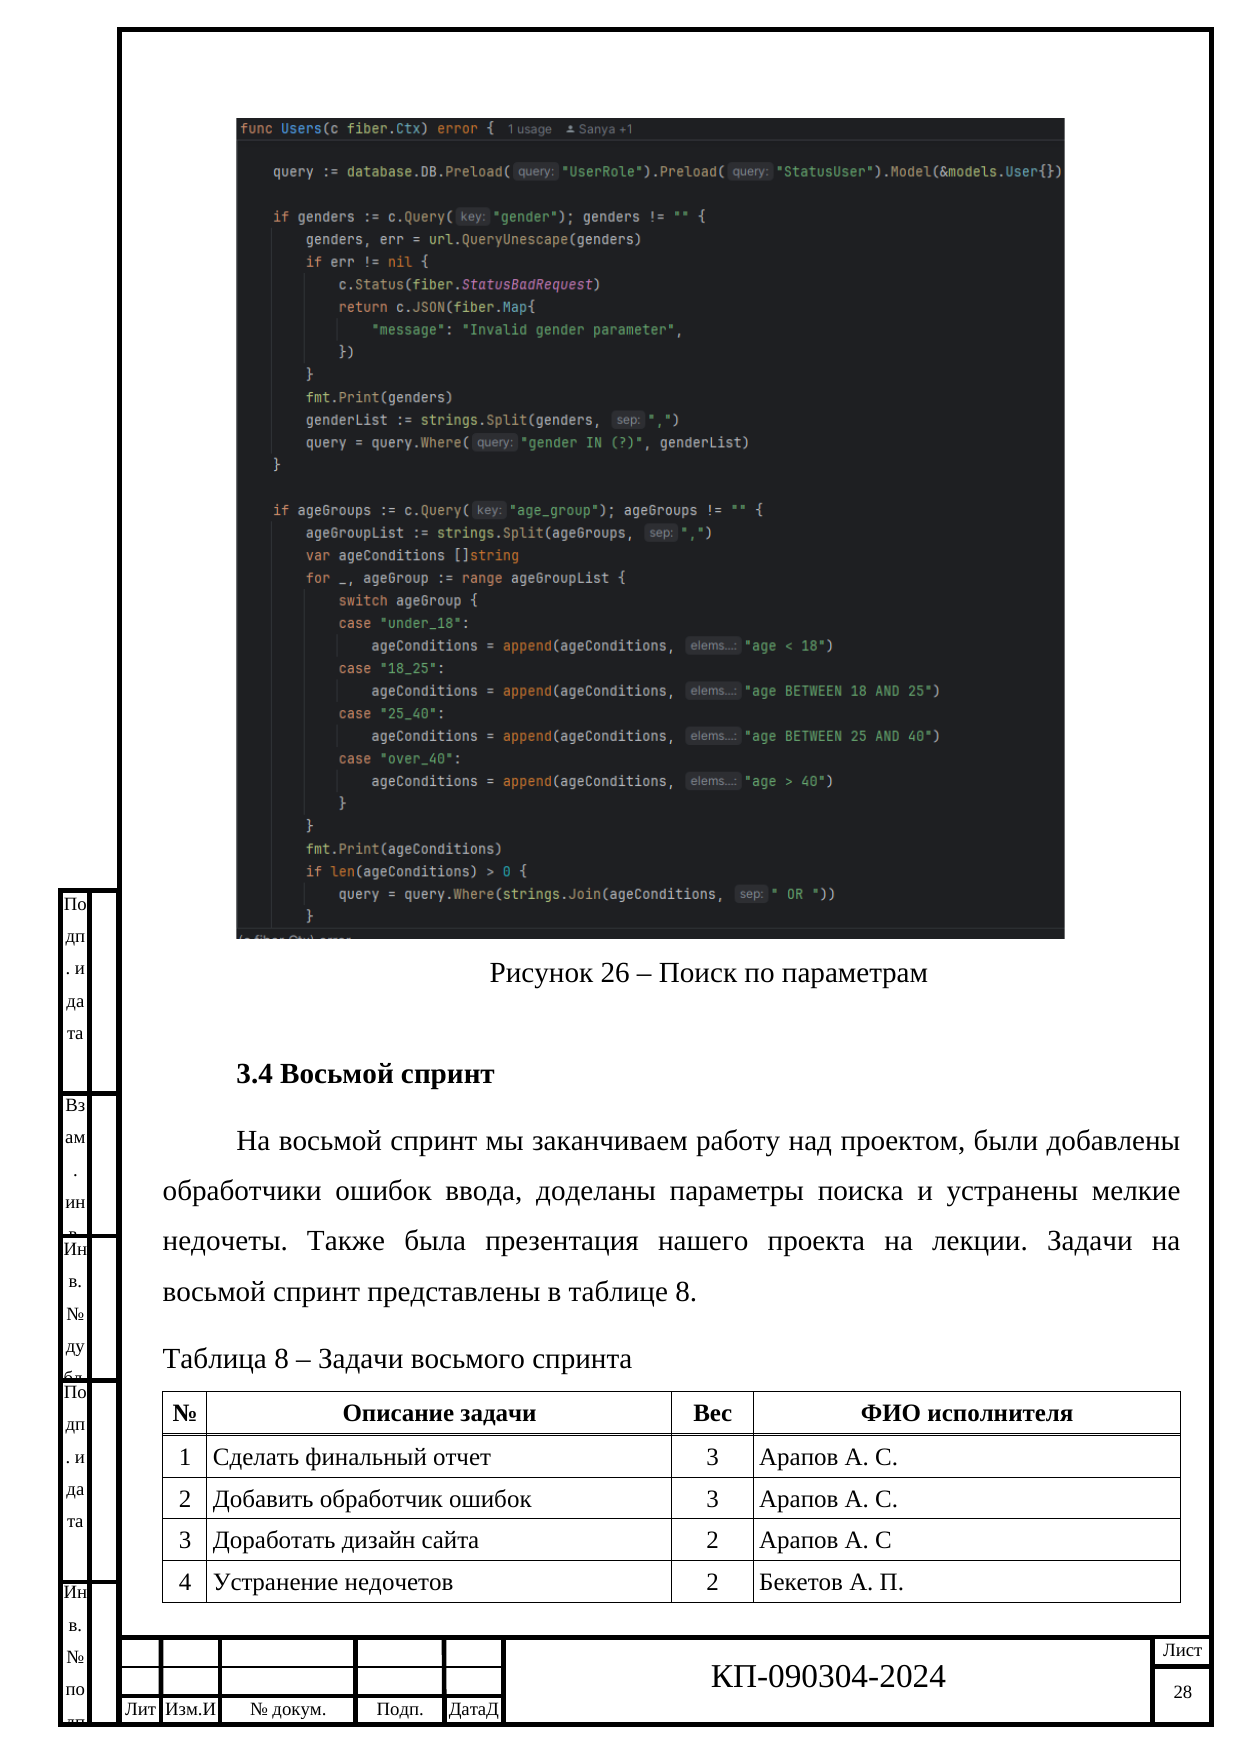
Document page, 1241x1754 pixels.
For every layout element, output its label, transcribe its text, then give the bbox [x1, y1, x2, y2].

table_cell 4 [163, 1561, 206, 1602]
table_cell Арапов А. С. [754, 1436, 1180, 1477]
table_header № [163, 1392, 206, 1433]
table_cell Доработать дизайн сайта [207, 1519, 671, 1560]
table_header Описание задачи [207, 1392, 671, 1433]
subtitle Восьмой спринт [162, 1056, 1181, 1089]
table_cell 2 [672, 1561, 753, 1602]
table_cell 3 [672, 1478, 753, 1518]
text На восьмой спринт мы заканчиваем работу над проектом, были добавлены обработчики ошибок ввода, доделаны параметры поиска и устранены мелкие недочеты. Также была презентация нашего проекта на лекции. Задачи на восьмой спринт представлены в таблице 8. [162, 1123, 1181, 1307]
table_header ФИО исполнителя [754, 1392, 1180, 1433]
table_cell Добавить обработчик ошибок [207, 1478, 671, 1518]
text Таблица 8 – Задачи восьмого спринта [162, 1341, 1181, 1374]
table_cell Арапов А. С. [754, 1478, 1180, 1518]
table_header Вес [672, 1392, 753, 1433]
table_cell Устранение недочетов [207, 1561, 671, 1602]
table_cell 1 [163, 1436, 206, 1477]
picture [236, 118, 1065, 939]
table_cell 2 [672, 1519, 753, 1560]
table_cell 2 [163, 1478, 206, 1518]
text Рисунок 26 – Поиск по параметрам [236, 955, 1181, 989]
table_cell Сделать финальный отчет [207, 1436, 671, 1477]
table_cell Арапов А. С [754, 1519, 1180, 1560]
table_cell 3 [672, 1436, 753, 1477]
table_cell 3 [163, 1519, 206, 1560]
table_cell Бекетов А. П. [754, 1561, 1180, 1602]
